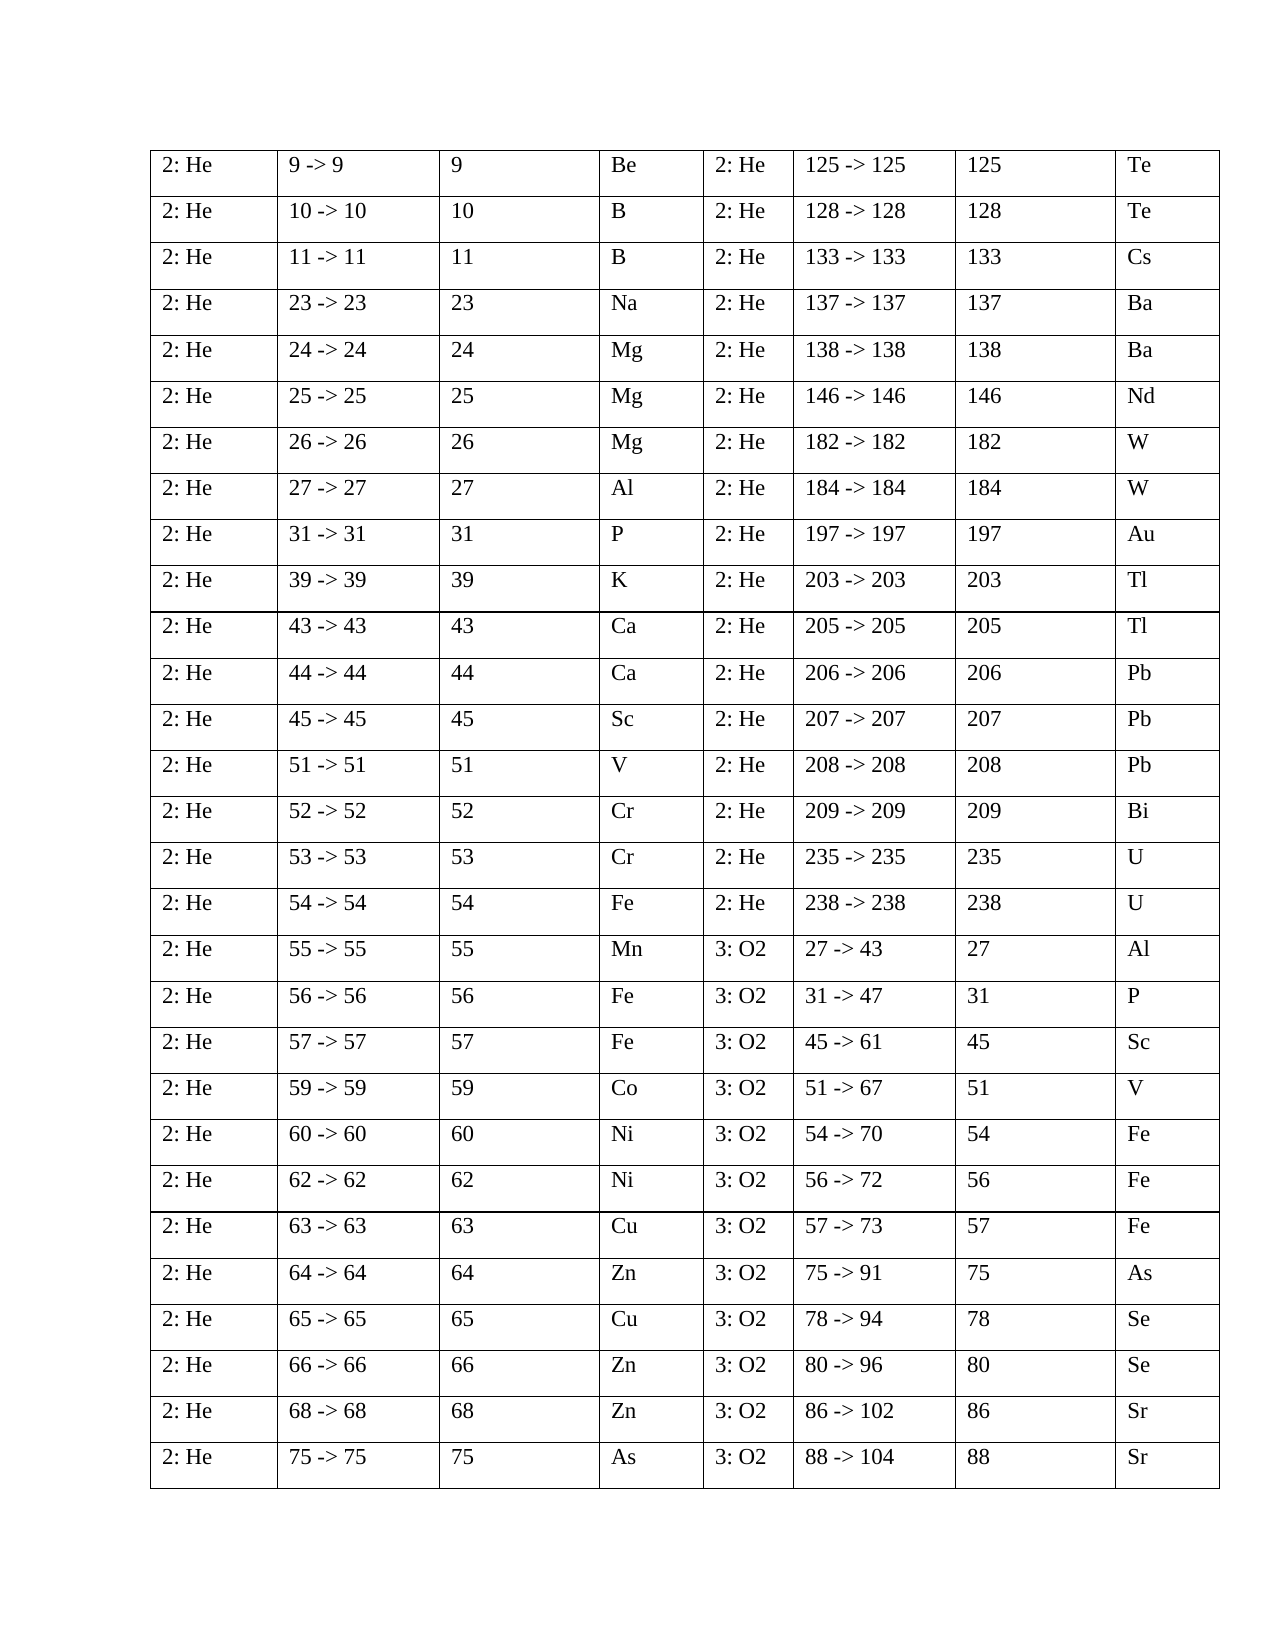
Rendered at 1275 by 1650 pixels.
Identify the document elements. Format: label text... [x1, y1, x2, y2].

table_cell 51 -> 67 [794, 1074, 955, 1119]
table_cell 44 [440, 659, 599, 704]
table_cell 133 [956, 243, 1115, 288]
table_cell 23 [440, 290, 599, 334]
table_cell P [1116, 982, 1219, 1027]
table_cell 137 -> 137 [794, 290, 955, 334]
table_cell 235 -> 235 [794, 843, 955, 888]
table_cell 2: He [151, 1443, 277, 1488]
table_cell 64 [440, 1259, 599, 1304]
table_cell U [1116, 843, 1219, 888]
table_cell 3: O2 [704, 1259, 793, 1304]
table_cell Pb [1116, 751, 1219, 796]
table_cell Cs [1116, 243, 1219, 288]
table_cell 2: He [151, 1397, 277, 1442]
table_cell 184 [956, 474, 1115, 519]
table_cell Mg [600, 382, 703, 427]
table_cell 2: He [704, 382, 793, 427]
table_cell 52 [440, 797, 599, 842]
table_cell 11 [440, 243, 599, 288]
table_cell 3: O2 [704, 1351, 793, 1396]
table_cell 62 -> 62 [278, 1166, 439, 1211]
table_cell 51 [956, 1074, 1115, 1119]
table_cell 205 -> 205 [794, 613, 955, 658]
table_cell 39 [440, 566, 599, 611]
table_cell 59 -> 59 [278, 1074, 439, 1119]
table_cell 78 [956, 1305, 1115, 1350]
table_cell 2: He [151, 1028, 277, 1073]
table_cell 2: He [151, 336, 277, 381]
table_cell Ni [600, 1166, 703, 1211]
table_cell Sr [1116, 1397, 1219, 1442]
table_cell 133 -> 133 [794, 243, 955, 288]
table_cell 39 -> 39 [278, 566, 439, 611]
table_cell 31 [956, 982, 1115, 1027]
table_cell 3: O2 [704, 1305, 793, 1350]
table_cell 182 -> 182 [794, 428, 955, 473]
table_cell 3: O2 [704, 982, 793, 1027]
table_cell Sc [600, 705, 703, 750]
table_cell 56 [956, 1166, 1115, 1211]
table_cell 43 -> 43 [278, 613, 439, 658]
table_cell 2: He [151, 474, 277, 519]
table_cell As [1116, 1259, 1219, 1304]
table_cell 125 [956, 151, 1115, 196]
table_cell 75 -> 91 [794, 1259, 955, 1304]
table_cell B [600, 197, 703, 242]
table_cell 2: He [151, 1213, 277, 1257]
table_cell 9 -> 9 [278, 151, 439, 196]
table_cell 2: He [151, 936, 277, 981]
table_cell 2: He [151, 1074, 277, 1119]
table_cell 45 [956, 1028, 1115, 1073]
table_cell 55 -> 55 [278, 936, 439, 981]
table_cell Fe [1116, 1166, 1219, 1211]
table_cell W [1116, 474, 1219, 519]
table_cell 56 -> 72 [794, 1166, 955, 1211]
table_cell 31 -> 47 [794, 982, 955, 1027]
table_cell 51 -> 51 [278, 751, 439, 796]
table_cell 2: He [704, 197, 793, 242]
table_cell 54 [956, 1120, 1115, 1165]
table_cell 2: He [704, 751, 793, 796]
table_cell Se [1116, 1305, 1219, 1350]
table_cell Se [1116, 1351, 1219, 1396]
table_cell 2: He [704, 889, 793, 934]
table_cell 2: He [151, 151, 277, 196]
table_cell 182 [956, 428, 1115, 473]
table_cell 184 -> 184 [794, 474, 955, 519]
table_cell V [600, 751, 703, 796]
table_cell 45 [440, 705, 599, 750]
table_cell Au [1116, 520, 1219, 565]
table_cell 2: He [151, 1259, 277, 1304]
table_cell 54 -> 70 [794, 1120, 955, 1165]
table_cell 205 [956, 613, 1115, 658]
table_cell 138 [956, 336, 1115, 381]
table_cell 9 [440, 151, 599, 196]
table_cell 3: O2 [704, 1443, 793, 1488]
table_cell 57 [440, 1028, 599, 1073]
table_cell 207 [956, 705, 1115, 750]
table_cell B [600, 243, 703, 288]
table_cell K [600, 566, 703, 611]
table_cell 2: He [151, 659, 277, 704]
table_cell 11 -> 11 [278, 243, 439, 288]
table_cell 80 [956, 1351, 1115, 1396]
table_cell 65 [440, 1305, 599, 1350]
table_cell 207 -> 207 [794, 705, 955, 750]
table_cell 2: He [704, 290, 793, 334]
table_cell 3: O2 [704, 1028, 793, 1073]
table_cell 2: He [151, 1120, 277, 1165]
table_cell 2: He [151, 843, 277, 888]
table_cell 23 -> 23 [278, 290, 439, 334]
table_cell W [1116, 428, 1219, 473]
table_cell 68 -> 68 [278, 1397, 439, 1442]
table_cell Be [600, 151, 703, 196]
table_cell Mg [600, 336, 703, 381]
table_cell 138 -> 138 [794, 336, 955, 381]
table_cell 2: He [151, 1166, 277, 1211]
table_cell 86 -> 102 [794, 1397, 955, 1442]
table_cell 137 [956, 290, 1115, 334]
table_cell 10 -> 10 [278, 197, 439, 242]
table_cell 197 [956, 520, 1115, 565]
table_cell 2: He [151, 1351, 277, 1396]
table_cell 26 [440, 428, 599, 473]
table_cell 31 -> 31 [278, 520, 439, 565]
table_cell 57 -> 73 [794, 1213, 955, 1257]
table_cell 66 [440, 1351, 599, 1396]
table_cell 45 -> 61 [794, 1028, 955, 1073]
table_cell 125 -> 125 [794, 151, 955, 196]
table_cell Zn [600, 1351, 703, 1396]
table_cell 238 [956, 889, 1115, 934]
table_cell 75 [440, 1443, 599, 1488]
table_cell Cu [600, 1305, 703, 1350]
table_cell 2: He [151, 520, 277, 565]
table_cell Te [1116, 151, 1219, 196]
table_cell 3: O2 [704, 1397, 793, 1442]
table_cell 209 -> 209 [794, 797, 955, 842]
table_cell 146 -> 146 [794, 382, 955, 427]
table_cell 65 -> 65 [278, 1305, 439, 1350]
table_cell 2: He [704, 797, 793, 842]
table_cell Al [600, 474, 703, 519]
table_cell Pb [1116, 659, 1219, 704]
table_cell 31 [440, 520, 599, 565]
table_cell Sc [1116, 1028, 1219, 1073]
table_cell Ni [600, 1120, 703, 1165]
table_cell 2: He [151, 982, 277, 1027]
table_cell Zn [600, 1259, 703, 1304]
table_cell 51 [440, 751, 599, 796]
table_cell Cr [600, 797, 703, 842]
table_cell U [1116, 889, 1219, 934]
table_cell 26 -> 26 [278, 428, 439, 473]
table_cell 25 [440, 382, 599, 427]
table_cell 208 -> 208 [794, 751, 955, 796]
table_cell Mg [600, 428, 703, 473]
table_cell Ba [1116, 336, 1219, 381]
table_cell 43 [440, 613, 599, 658]
table_cell 57 [956, 1213, 1115, 1257]
table_cell 2: He [151, 197, 277, 242]
table_cell 56 [440, 982, 599, 1027]
table_cell 66 -> 66 [278, 1351, 439, 1396]
table_cell 68 [440, 1397, 599, 1442]
table_cell 2: He [704, 474, 793, 519]
table_cell P [600, 520, 703, 565]
table_cell Mn [600, 936, 703, 981]
table_cell 54 [440, 889, 599, 934]
table_cell 2: He [704, 520, 793, 565]
table_cell Tl [1116, 566, 1219, 611]
table_cell 59 [440, 1074, 599, 1119]
table_cell 3: O2 [704, 1074, 793, 1119]
table_cell 128 [956, 197, 1115, 242]
table_cell 52 -> 52 [278, 797, 439, 842]
table_cell 78 -> 94 [794, 1305, 955, 1350]
table_cell 146 [956, 382, 1115, 427]
table_cell Bi [1116, 797, 1219, 842]
table_cell Fe [600, 889, 703, 934]
table_cell 27 [956, 936, 1115, 981]
table_cell 88 -> 104 [794, 1443, 955, 1488]
table_cell 80 -> 96 [794, 1351, 955, 1396]
table_cell 2: He [704, 566, 793, 611]
table_cell Fe [600, 1028, 703, 1073]
table_cell 128 -> 128 [794, 197, 955, 242]
table_cell 24 [440, 336, 599, 381]
table_cell 2: He [704, 151, 793, 196]
table_cell 44 -> 44 [278, 659, 439, 704]
table_cell Sr [1116, 1443, 1219, 1488]
table_cell 10 [440, 197, 599, 242]
table_cell Cr [600, 843, 703, 888]
table_cell 60 -> 60 [278, 1120, 439, 1165]
table_cell 63 -> 63 [278, 1213, 439, 1257]
table_cell 2: He [151, 290, 277, 334]
table_cell Ca [600, 659, 703, 704]
table_cell 45 -> 45 [278, 705, 439, 750]
table_cell 27 -> 27 [278, 474, 439, 519]
table_cell Ba [1116, 290, 1219, 334]
table_cell Co [600, 1074, 703, 1119]
table_cell 2: He [151, 889, 277, 934]
table_cell 75 -> 75 [278, 1443, 439, 1488]
table_cell 75 [956, 1259, 1115, 1304]
table_cell 3: O2 [704, 1166, 793, 1211]
table_cell 2: He [704, 843, 793, 888]
table_cell 53 [440, 843, 599, 888]
table_cell Zn [600, 1397, 703, 1442]
table_cell 2: He [151, 566, 277, 611]
table_cell 2: He [151, 428, 277, 473]
table_cell 53 -> 53 [278, 843, 439, 888]
table_cell 56 -> 56 [278, 982, 439, 1027]
table_cell Pb [1116, 705, 1219, 750]
table_cell 2: He [704, 659, 793, 704]
table_cell Nd [1116, 382, 1219, 427]
table_cell 2: He [704, 243, 793, 288]
table_cell 2: He [151, 243, 277, 288]
table_cell 2: He [151, 1305, 277, 1350]
table_cell 235 [956, 843, 1115, 888]
table_cell 2: He [704, 428, 793, 473]
table_cell 206 -> 206 [794, 659, 955, 704]
table_cell 2: He [704, 336, 793, 381]
table_cell Tl [1116, 613, 1219, 658]
table_cell 203 [956, 566, 1115, 611]
table_cell 3: O2 [704, 1120, 793, 1165]
table_cell Na [600, 290, 703, 334]
table_cell As [600, 1443, 703, 1488]
table_cell 63 [440, 1213, 599, 1257]
table_cell 27 -> 43 [794, 936, 955, 981]
table_cell Cu [600, 1213, 703, 1257]
table_cell 62 [440, 1166, 599, 1211]
table_cell Te [1116, 197, 1219, 242]
table_cell 3: O2 [704, 1213, 793, 1257]
table_cell Al [1116, 936, 1219, 981]
table_cell Fe [1116, 1120, 1219, 1165]
table_cell 2: He [704, 705, 793, 750]
table_cell 2: He [704, 613, 793, 658]
table_cell 2: He [151, 613, 277, 658]
table_cell 2: He [151, 797, 277, 842]
table_cell 57 -> 57 [278, 1028, 439, 1073]
table_cell 206 [956, 659, 1115, 704]
table_cell 2: He [151, 382, 277, 427]
table_cell 3: O2 [704, 936, 793, 981]
table_cell 25 -> 25 [278, 382, 439, 427]
table_cell 86 [956, 1397, 1115, 1442]
table_cell 54 -> 54 [278, 889, 439, 934]
table_cell 64 -> 64 [278, 1259, 439, 1304]
table_cell 88 [956, 1443, 1115, 1488]
table_cell 209 [956, 797, 1115, 842]
table_cell Fe [600, 982, 703, 1027]
table_cell 2: He [151, 705, 277, 750]
table_cell 60 [440, 1120, 599, 1165]
table_cell 2: He [151, 751, 277, 796]
table_cell 208 [956, 751, 1115, 796]
table_cell 238 -> 238 [794, 889, 955, 934]
table_cell V [1116, 1074, 1219, 1119]
table_cell Ca [600, 613, 703, 658]
table_cell 24 -> 24 [278, 336, 439, 381]
table_cell 197 -> 197 [794, 520, 955, 565]
table_cell 203 -> 203 [794, 566, 955, 611]
table_cell Fe [1116, 1213, 1219, 1257]
table_cell 27 [440, 474, 599, 519]
table_cell 55 [440, 936, 599, 981]
